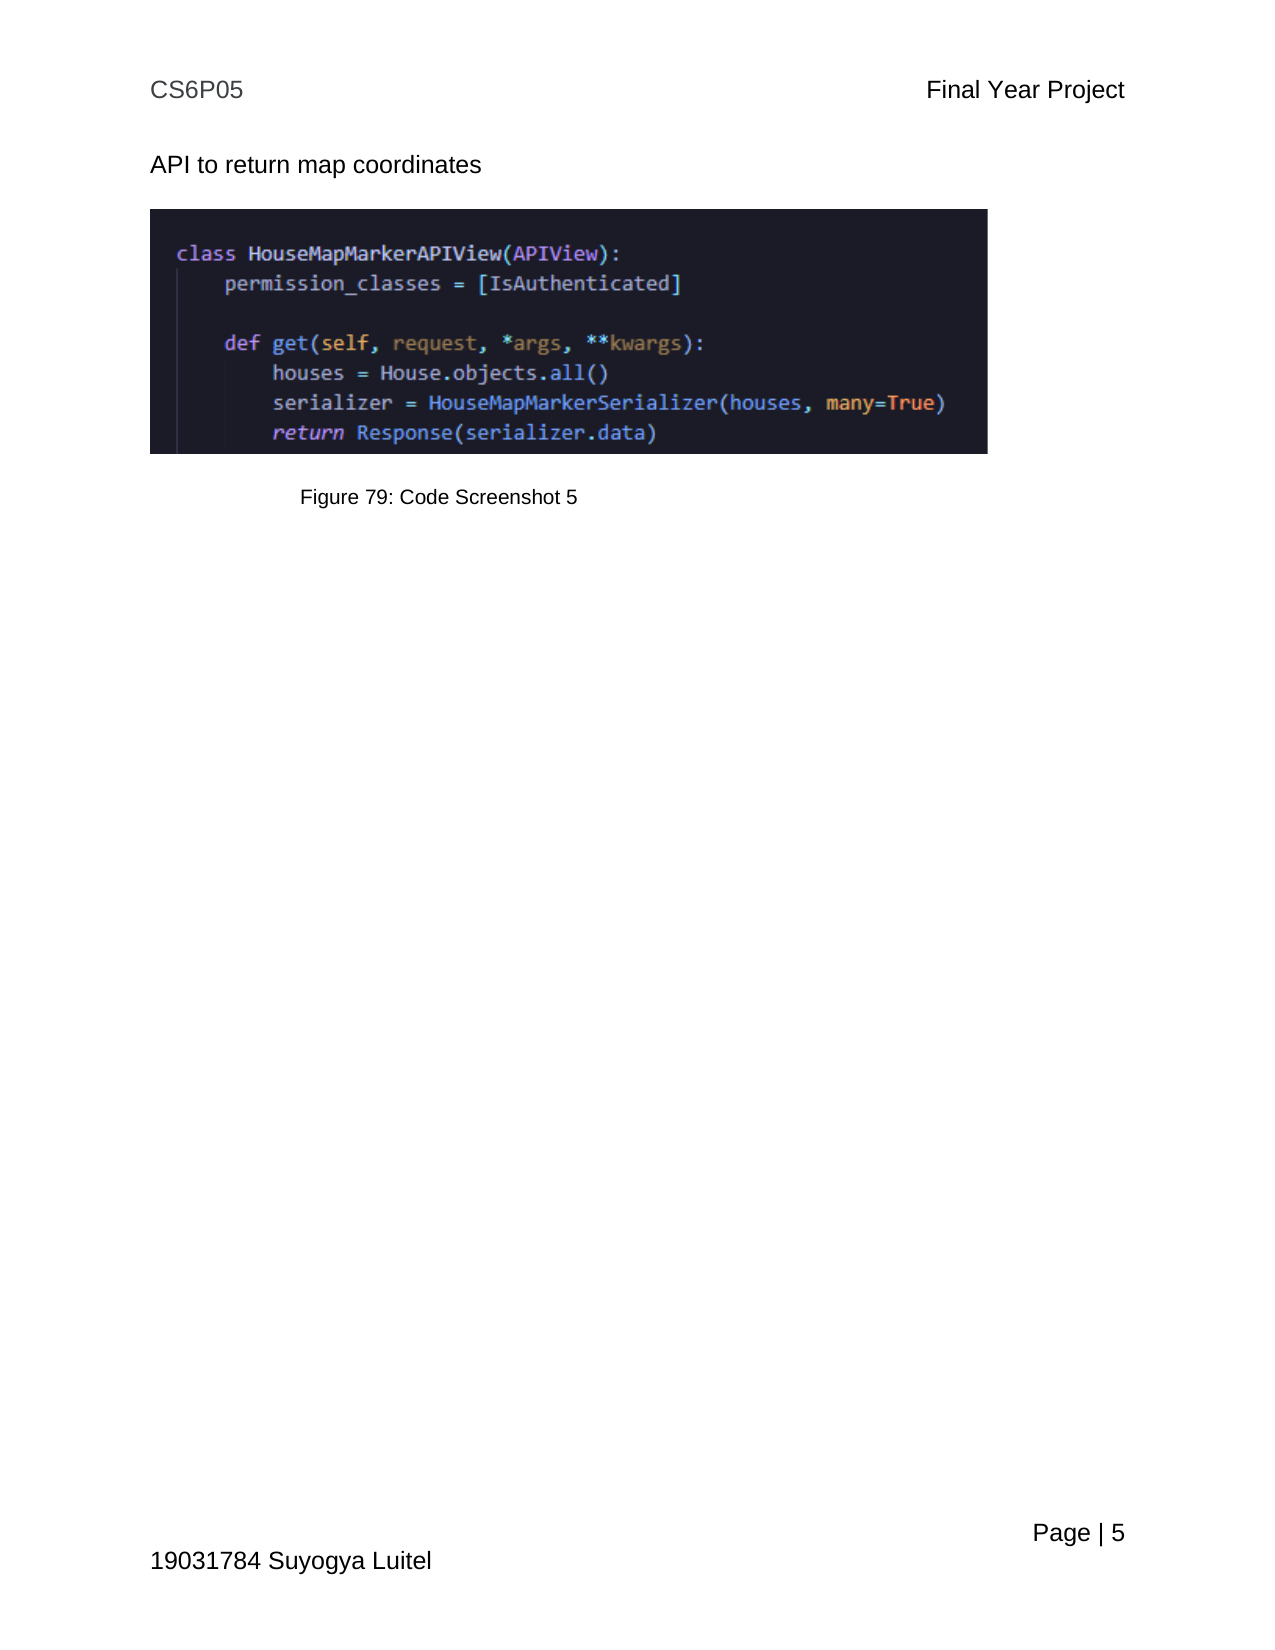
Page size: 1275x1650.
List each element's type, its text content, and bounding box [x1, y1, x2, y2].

text Figure 79: Code Screenshot 5 [225, 484, 1125, 508]
text API to return map coordinates [150, 150, 1125, 179]
picture [150, 209, 988, 454]
